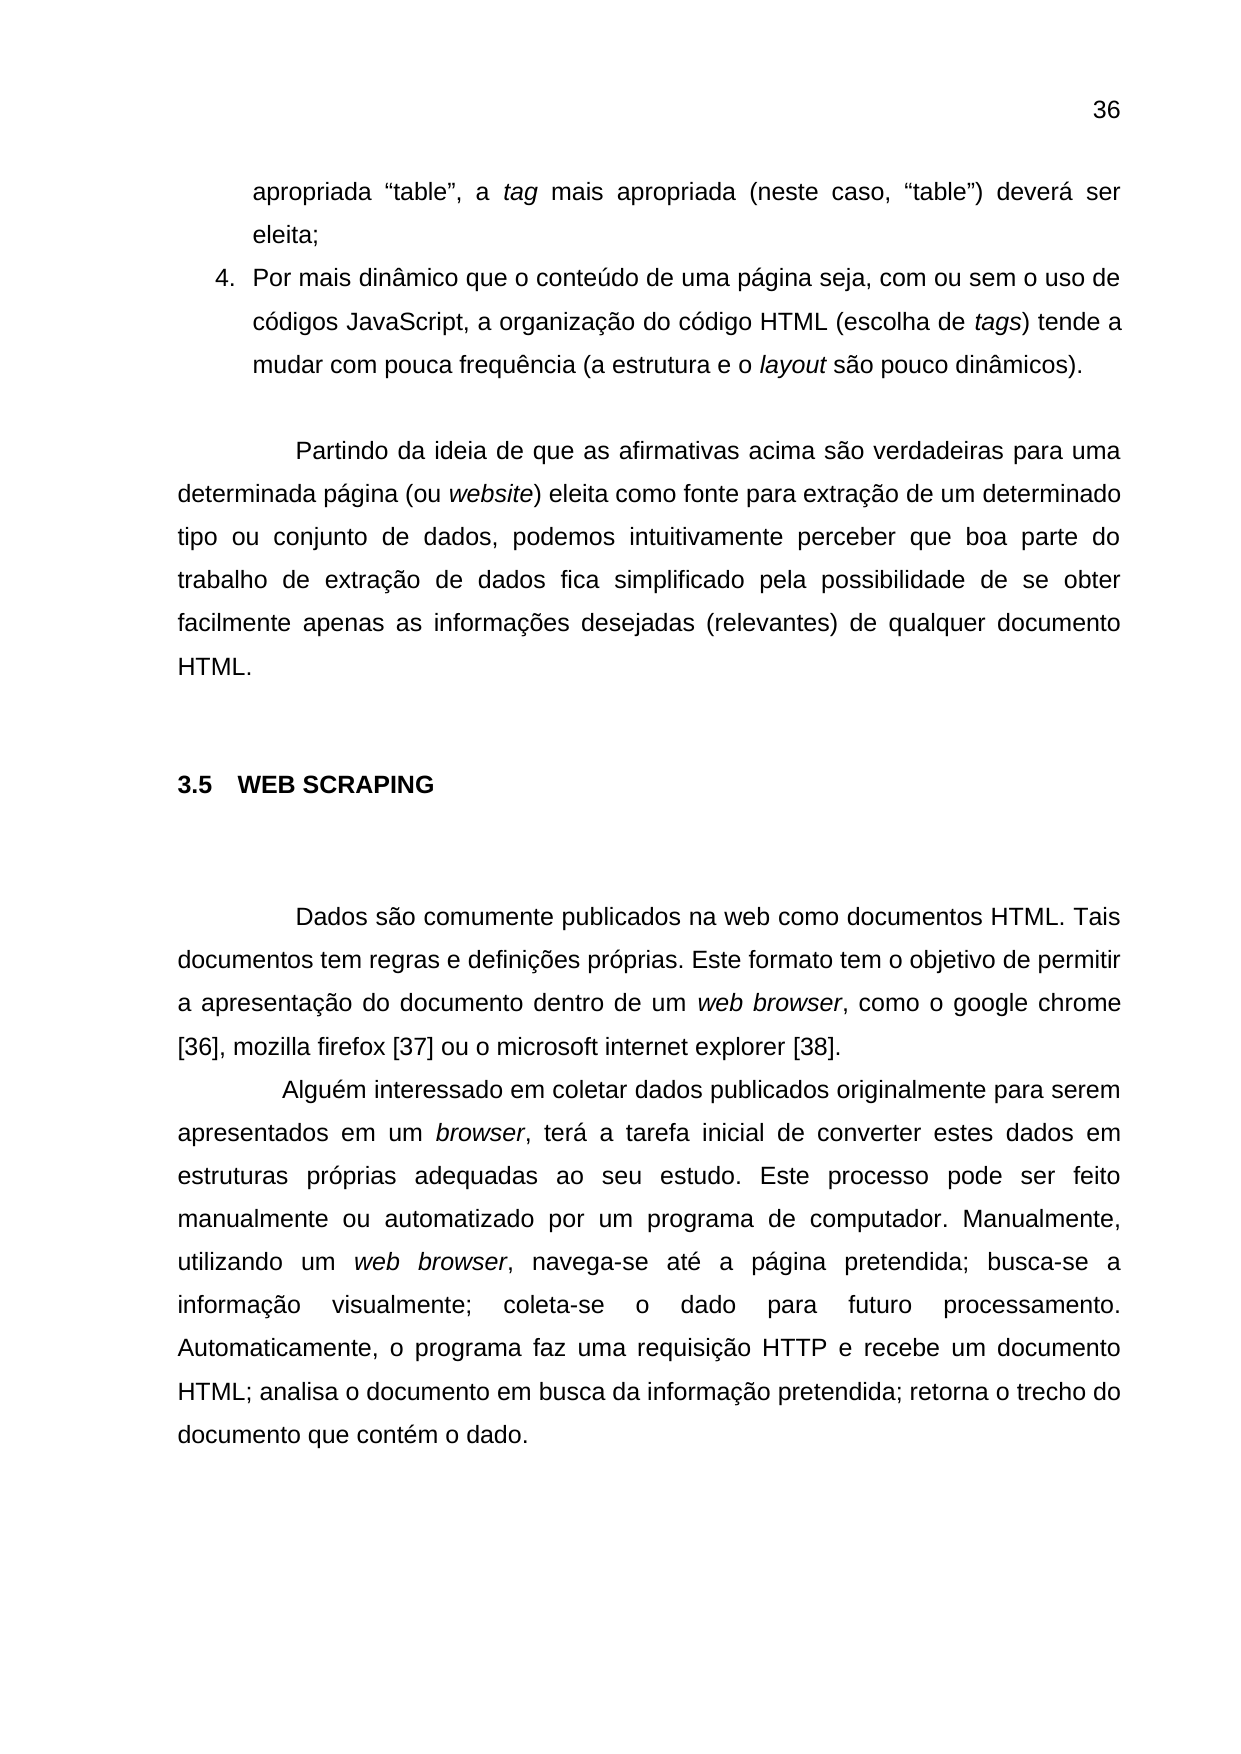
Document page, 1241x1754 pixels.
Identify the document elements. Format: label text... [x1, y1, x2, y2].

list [215, 177, 1122, 249]
subtitle web scraping [177, 770, 1122, 798]
text Alguém interessado em coletar dados publicados originalmente para serem apresentados em um browser, terá a tarefa inicial de converter estes dados em estruturas próprias adequadas ao seu estudo. Este processo pode ser feito manualmente ou automatizado por um programa de computador. Manualmente, utilizando um web browser, navega-se até a página pretendida; busca-se a informação visualmente; coleta-se o dado para futuro processamento. Automaticamente, o programa faz uma requisição HTTP e recebe um documento HTML; analisa o documento em busca da informação pretendida; retorna o trecho do documento que contém o dado. [177, 1075, 1122, 1448]
text Partindo da ideia de que as afirmativas acima são verdadeiras para uma determinada página (ou website) eleita como fonte para extração de um determinado tipo ou conjunto de dados, podemos intuitivamente perceber que boa parte do trabalho de extração de dados fica simplificado pela possibilidade de se obter facilmente apenas as informações desejadas (relevantes) de qualquer documento HTML. [177, 436, 1122, 680]
text Dados são comumente publicados na web como documentos HTML. Tais documentos tem regras e definições próprias. Este formato tem o objetivo de permitir a apresentação do documento dentro de um web browser, como o google chrome [36], mozilla firefox [37] ou o microsoft internet explorer [38]. [177, 902, 1122, 1060]
list Por mais dinâmico que o conteúdo de uma página seja, com ou sem o uso de códigos JavaScript, a organização do código HTML (escolha de tags) tende a mudar com pouca frequência (a estrutura e o layout são pouco dinâmicos). [215, 263, 1122, 378]
